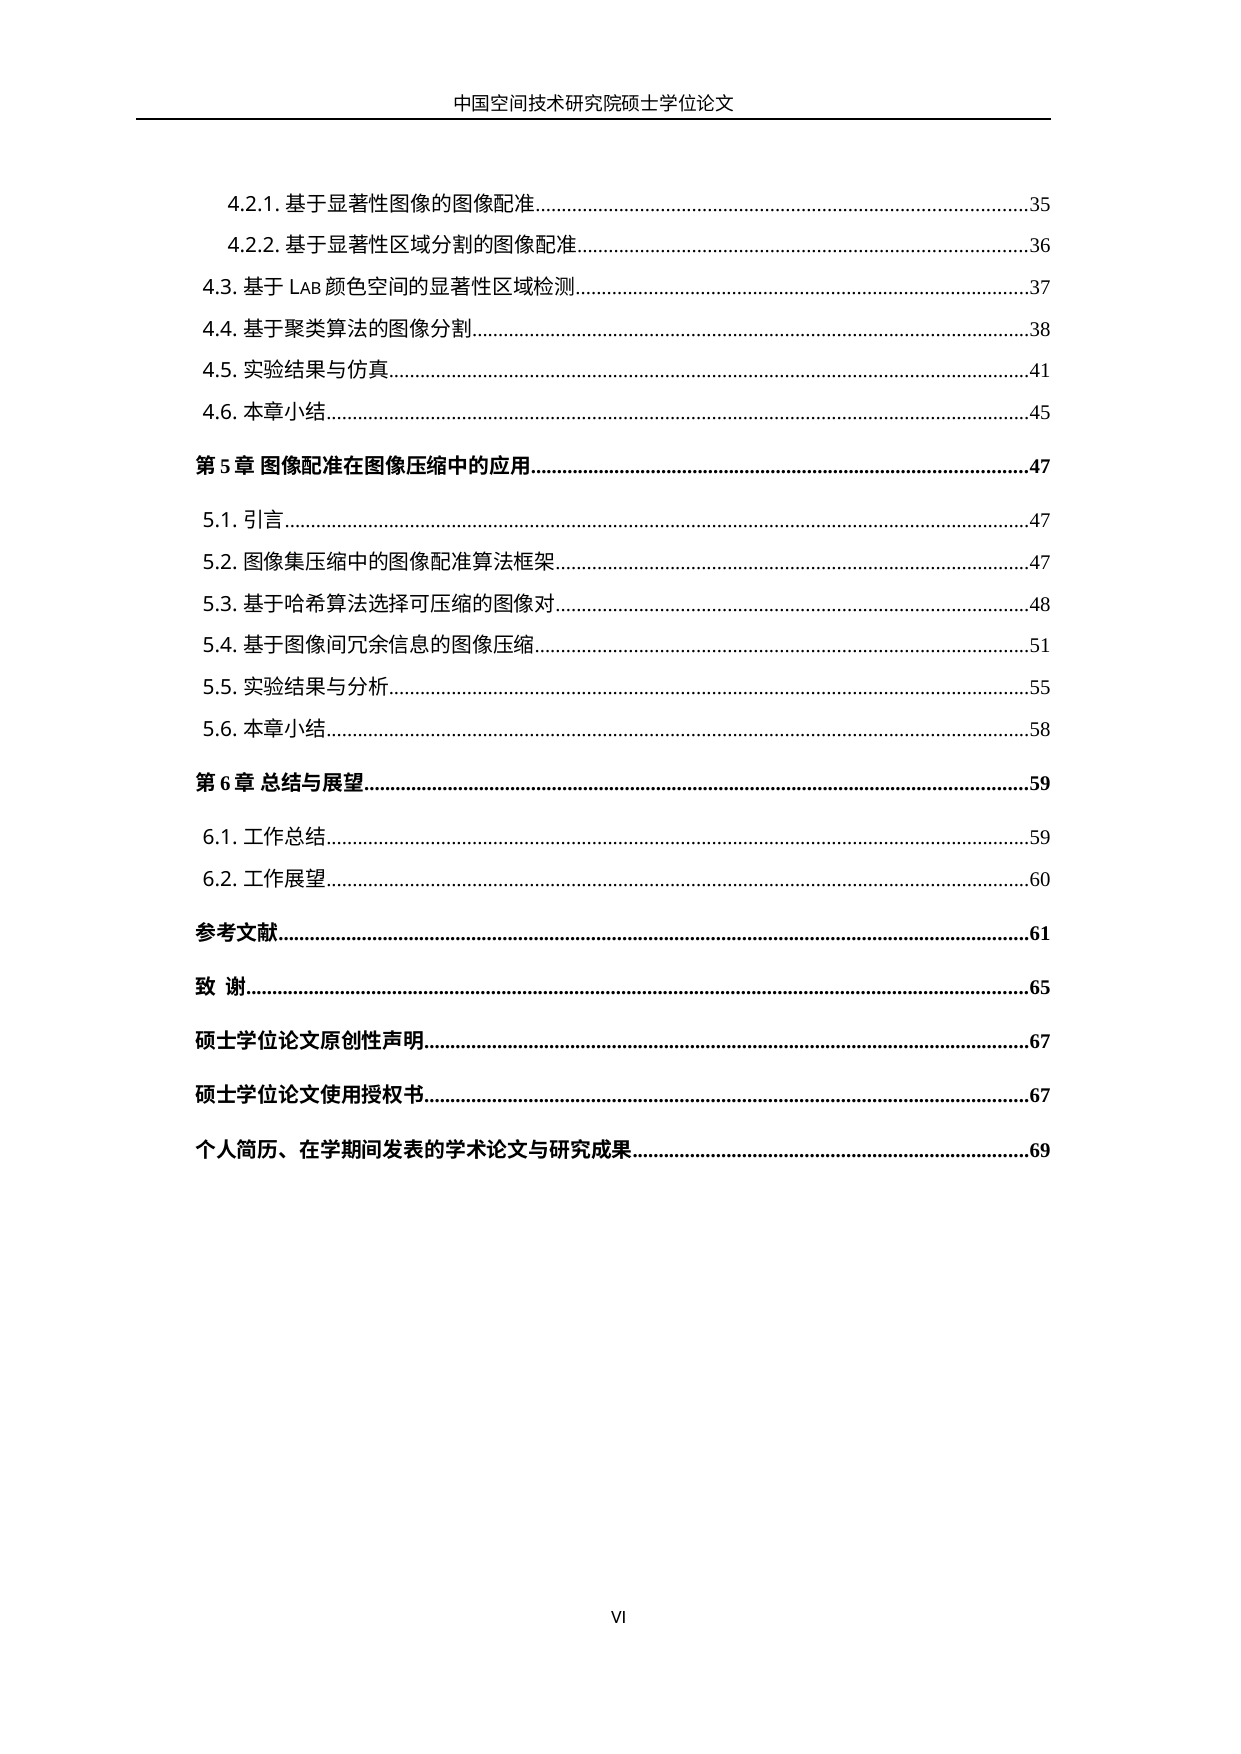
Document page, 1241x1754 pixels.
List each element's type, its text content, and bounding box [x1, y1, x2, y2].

text 第6章 总结与展望 59 [136, 757, 1051, 799]
text 5.3. 基于哈希算法选择可压缩的图像对 48 [161, 578, 1051, 619]
text 致 谢 65 [136, 961, 1051, 1003]
text 5.2. 图像集压缩中的图像配准算法框架 47 [161, 536, 1051, 578]
text 4.2.1. 基于显著性图像的图像配准 35 [186, 178, 1051, 219]
text 硕士学位论文使用授权书 67 [136, 1069, 1051, 1111]
text 6.2. 工作展望 60 [161, 853, 1051, 894]
text 5.1. 引言 47 [161, 494, 1051, 536]
text 参考文献 61 [136, 907, 1051, 949]
text 4.3. 基于Lab颜色空间的显著性区域检测 37 [161, 261, 1051, 303]
text 个人简历、在学期间发表的学术论文与研究成果 69 [136, 1124, 1051, 1165]
text 4.6. 本章小结 45 [161, 386, 1051, 428]
text 5.4. 基于图像间冗余信息的图像压缩 51 [161, 619, 1051, 661]
text 4.4. 基于聚类算法的图像分割 38 [161, 303, 1051, 344]
text 第5章 图像配准在图像压缩中的应用 47 [136, 440, 1051, 482]
text 4.2.2. 基于显著性区域分割的图像配准 36 [186, 219, 1051, 261]
text 5.6. 本章小结 58 [161, 703, 1051, 744]
text 6.1. 工作总结 59 [161, 811, 1051, 853]
text 5.5. 实验结果与分析 55 [161, 661, 1051, 703]
text 硕士学位论文原创性声明 67 [136, 1015, 1051, 1057]
text 4.5. 实验结果与仿真 41 [161, 344, 1051, 386]
